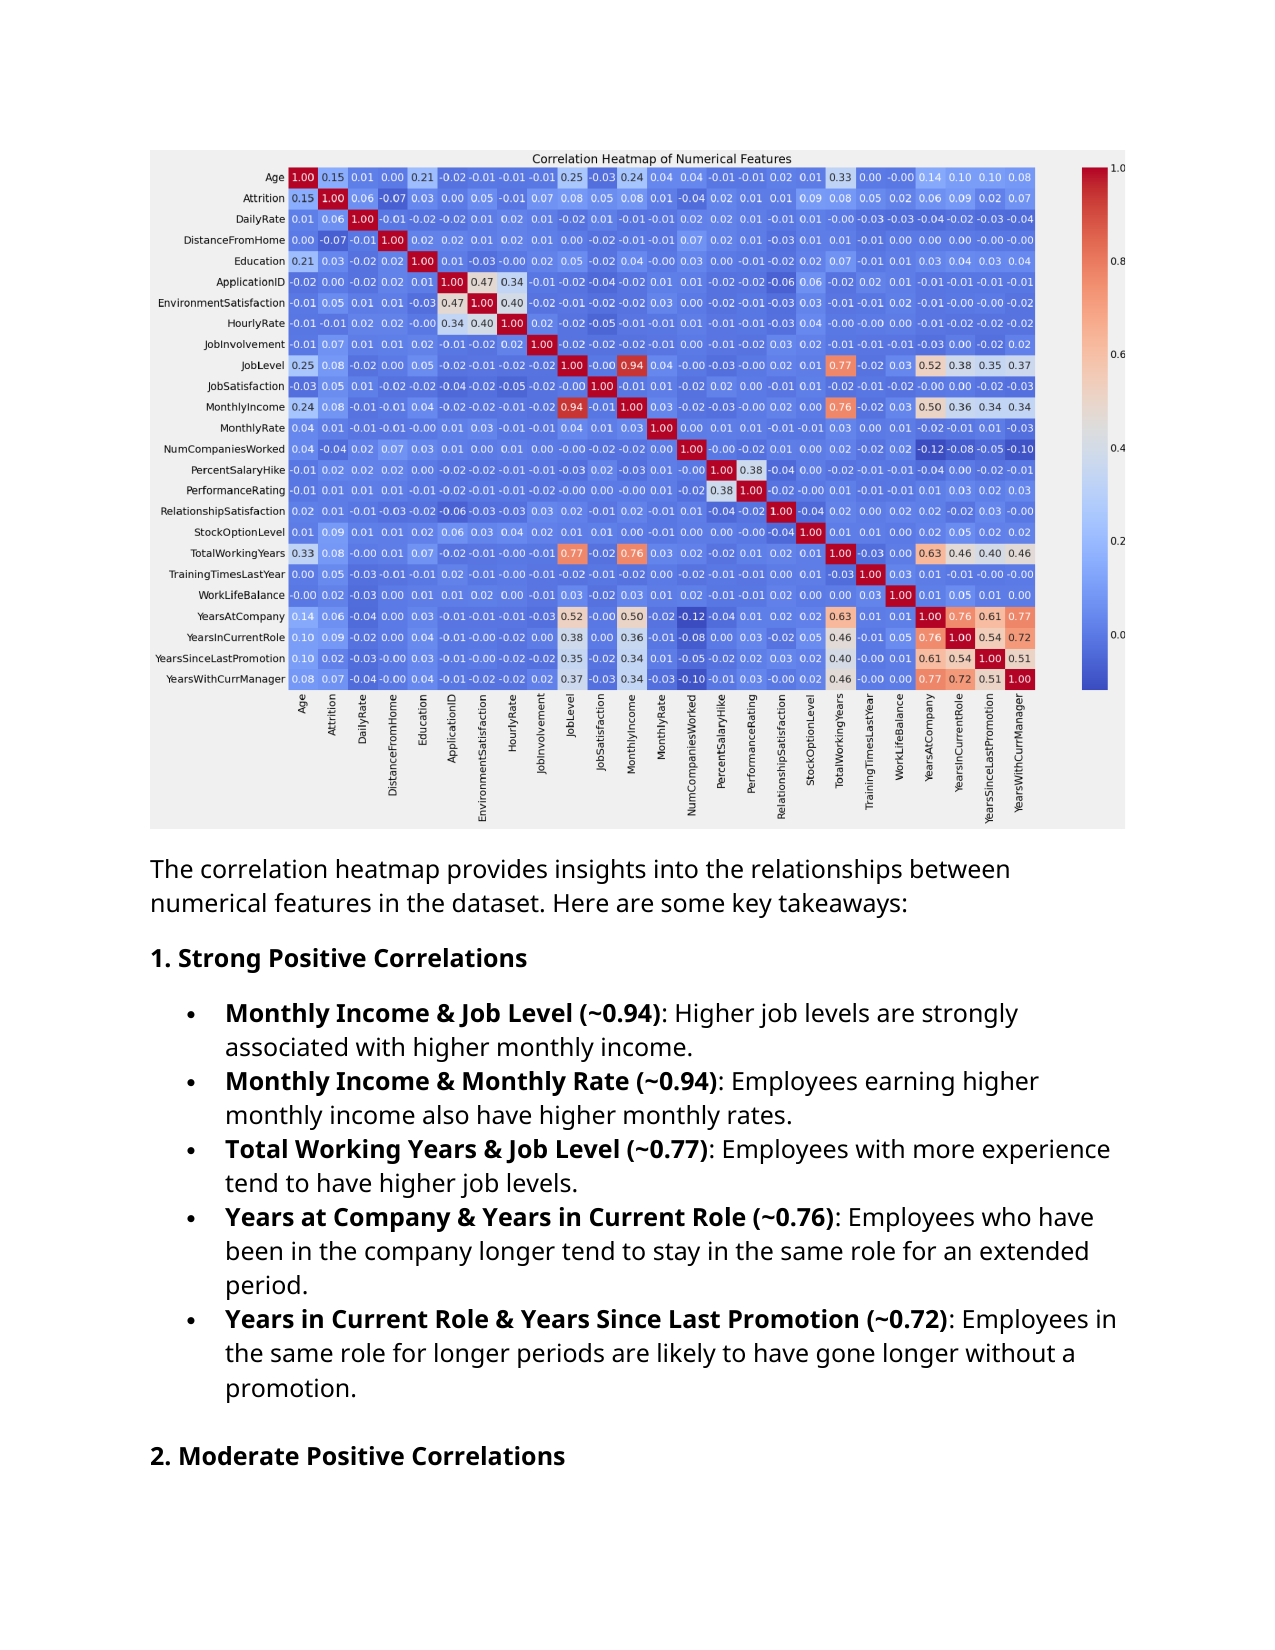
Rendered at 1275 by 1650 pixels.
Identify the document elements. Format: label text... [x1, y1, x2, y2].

text 1. Strong Positive Correlations [150, 941, 1125, 975]
list Total Working Years & Job Level (~0.77): Employees with more experience tend to have higher job levels. [187, 1132, 1125, 1200]
list Monthly Income & Job Level (~0.94): Higher job levels are strongly associated with higher monthly income. [187, 996, 1125, 1064]
text 2. Moderate Positive Correlations [150, 1438, 1125, 1472]
list Years at Company & Years in Current Role (~0.76): Employees who have been in the company longer tend to stay in the same role for an extended period. [187, 1200, 1125, 1302]
picture [150, 150, 1125, 831]
text The correlation heatmap provides insights into the relationships between numerical features in the dataset. Here are some key takeaways: [150, 852, 1125, 920]
list Years in Current Role & Years Since Last Promotion (~0.72): Employees in the same role for longer periods are likely to have gone longer without a promotion. [187, 1302, 1125, 1404]
list Monthly Income & Monthly Rate (~0.94): Employees earning higher monthly income also have higher monthly rates. [187, 1064, 1125, 1132]
